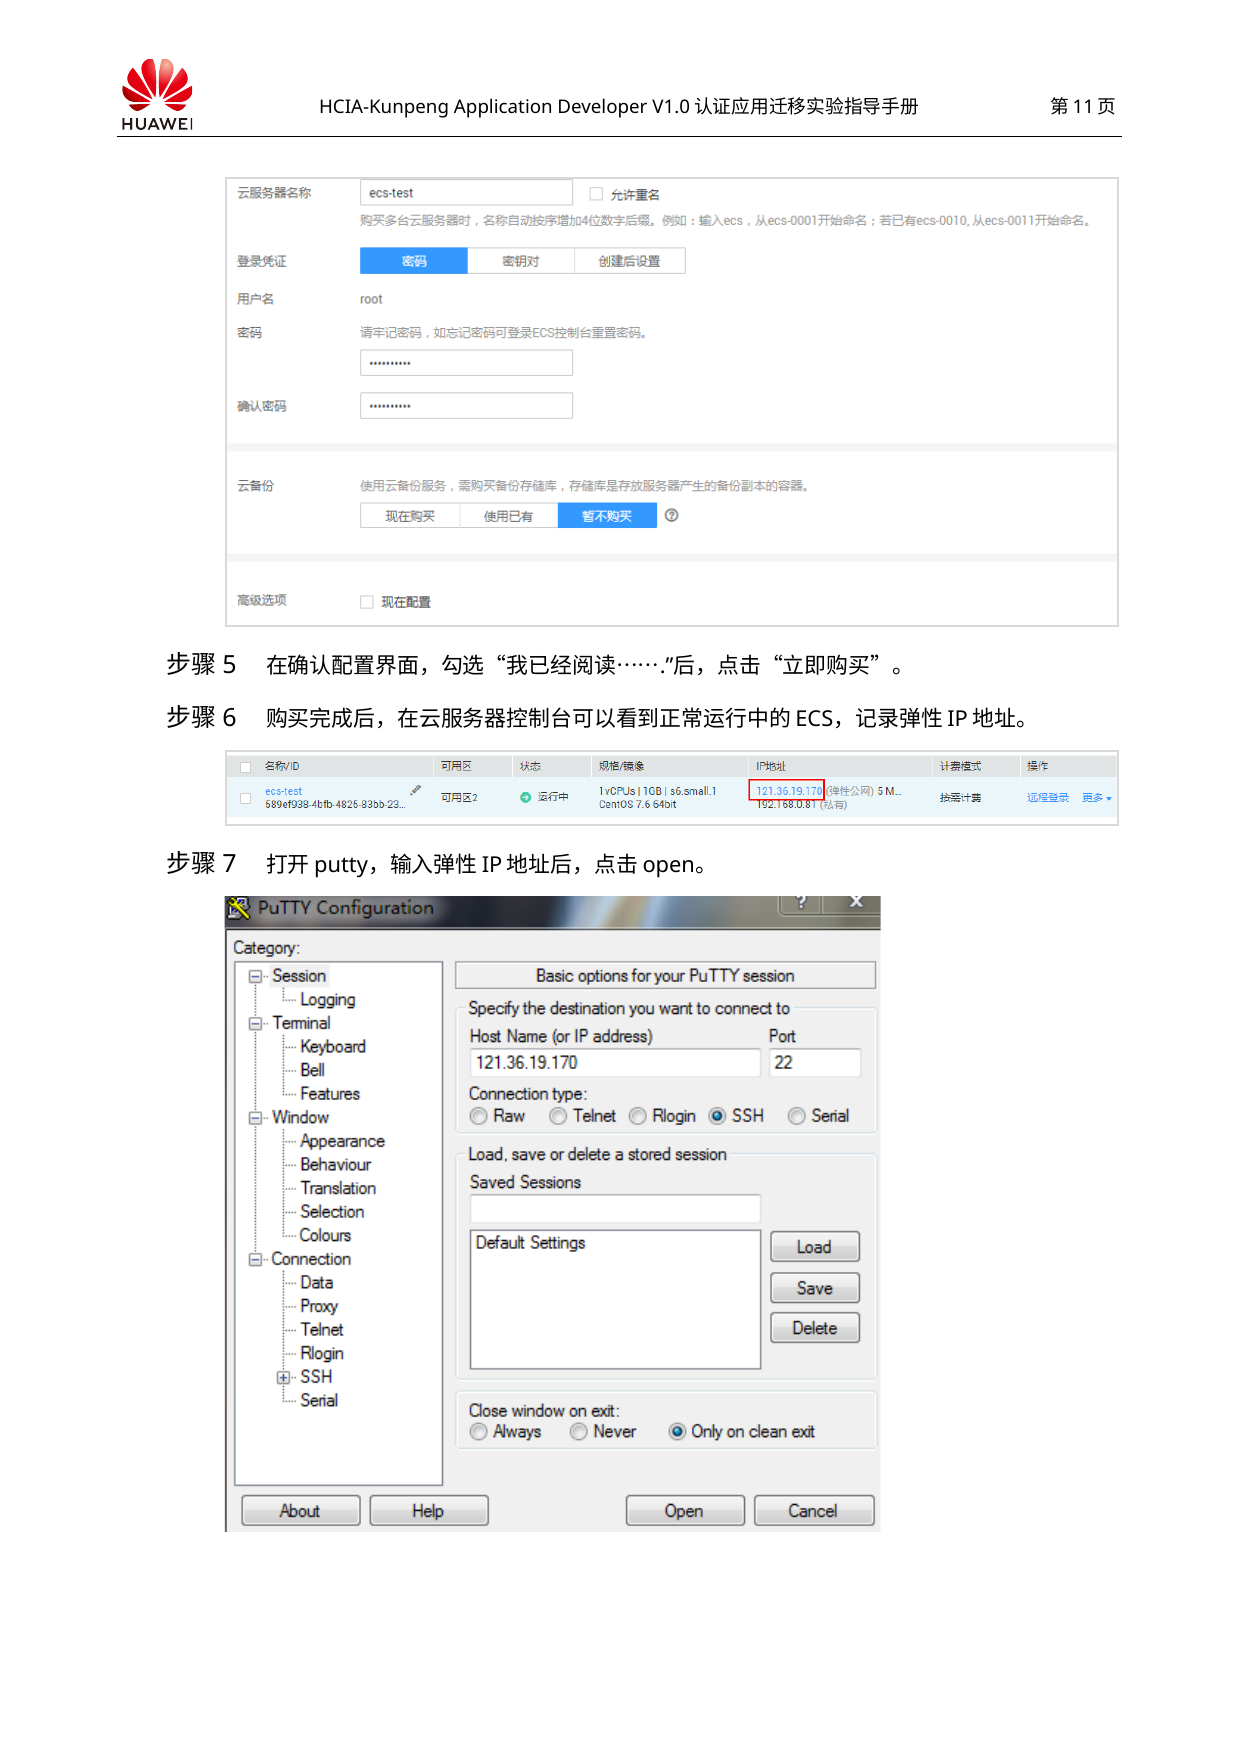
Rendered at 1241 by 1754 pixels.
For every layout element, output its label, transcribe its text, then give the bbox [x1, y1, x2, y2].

picture [122, 59, 193, 130]
picture [224, 896, 881, 1532]
picture [227, 179, 1117, 625]
text 购买完成后，在云服务器控制台可以看到正常运行中的ECS，记录弹性IP地址。 [236, 697, 1122, 733]
text 在确认配置界面，勾选“我已经阅读…….”后，点击“立即购买”。 [236, 644, 1122, 680]
text 打开putty，输入弹性IP地址后，点击open。 [236, 843, 1122, 879]
picture [227, 752, 1117, 824]
